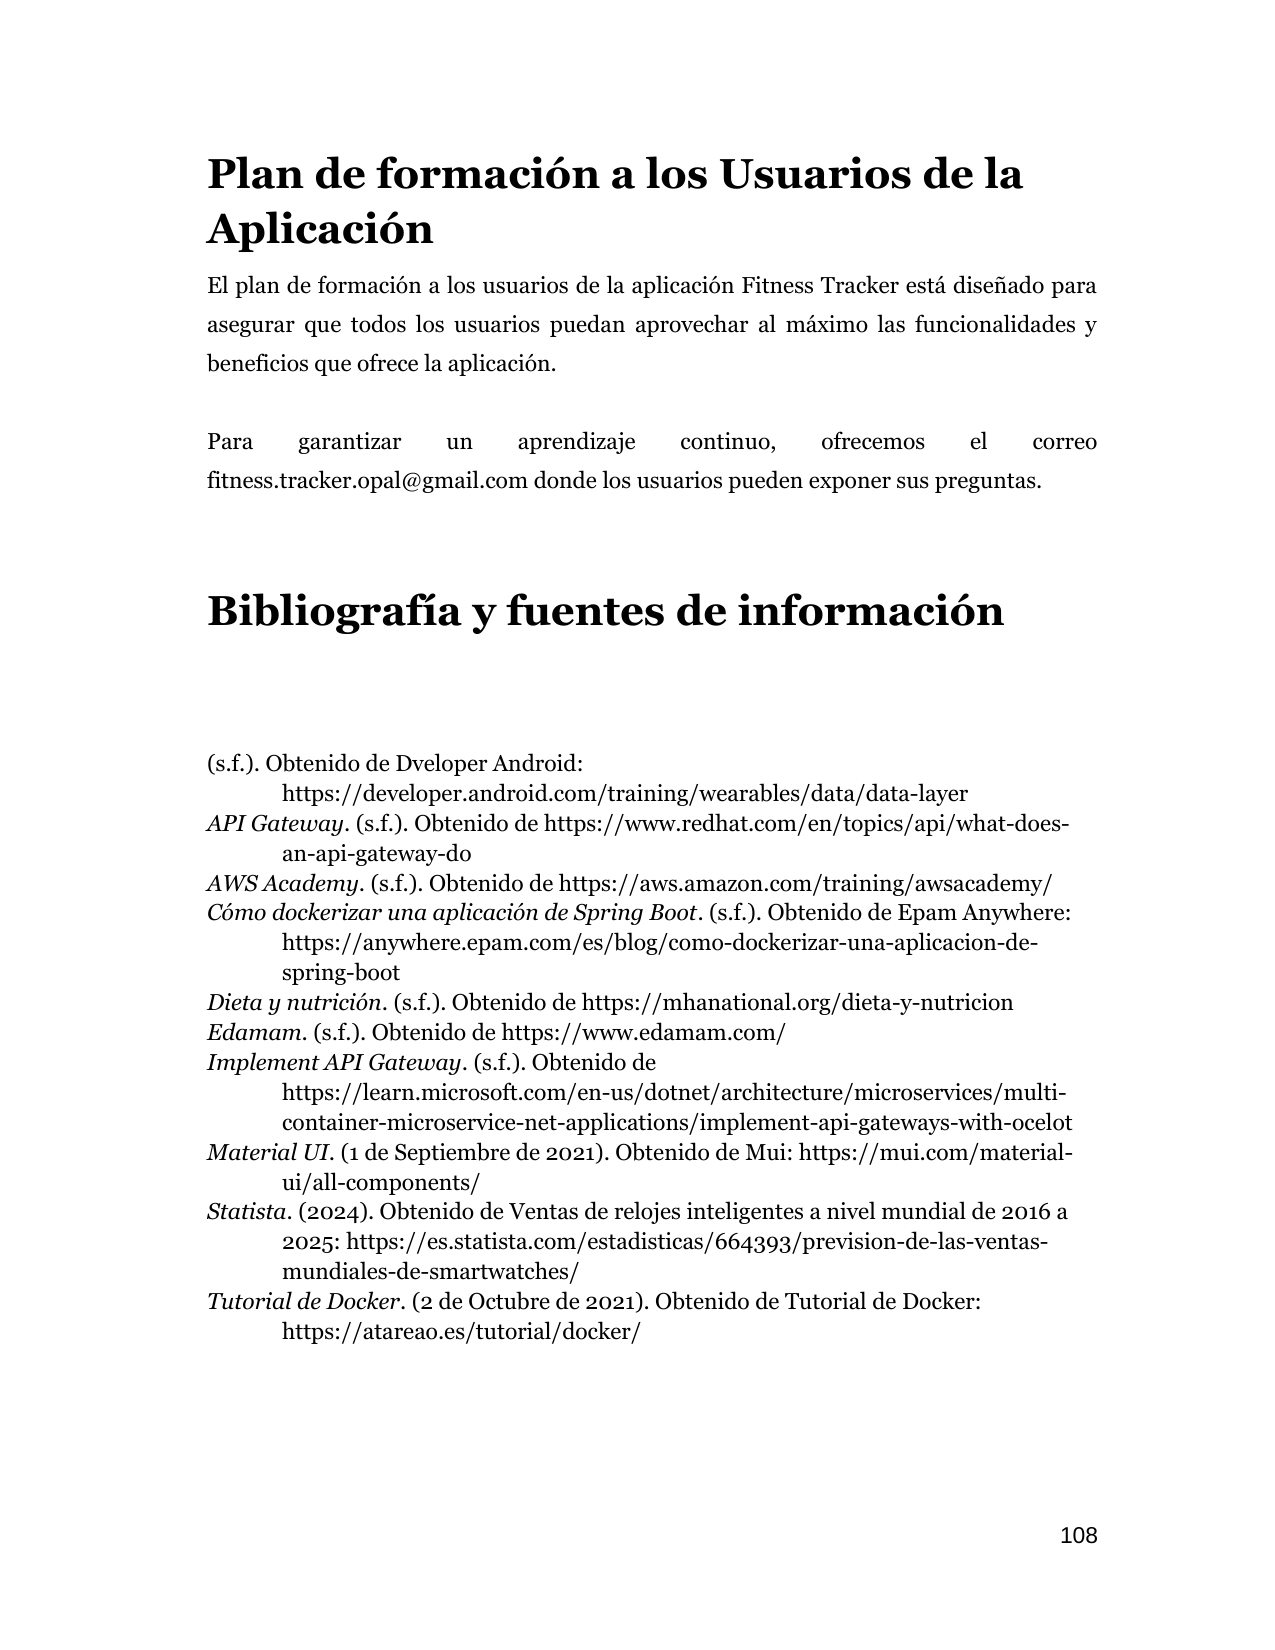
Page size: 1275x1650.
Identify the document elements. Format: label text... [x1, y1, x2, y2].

subtitle Plan de formación a los Usuarios de la Aplicación [207, 151, 1098, 252]
subtitle Bibliografía y fuentes de información [207, 587, 1098, 634]
text El plan de formación a los usuarios de la aplicación Fitness Tracker está diseñado para asegurar que todos los usuarios puedan aprovechar al máximo las funcionalidades y beneficios que ofrece la aplicación. [207, 272, 1098, 376]
text Para garantizar un aprendizaje continuo, ofrecemos el correo fitness.tracker.opal@gmail.com donde los usuarios pueden exponer sus preguntas. [207, 428, 1098, 493]
